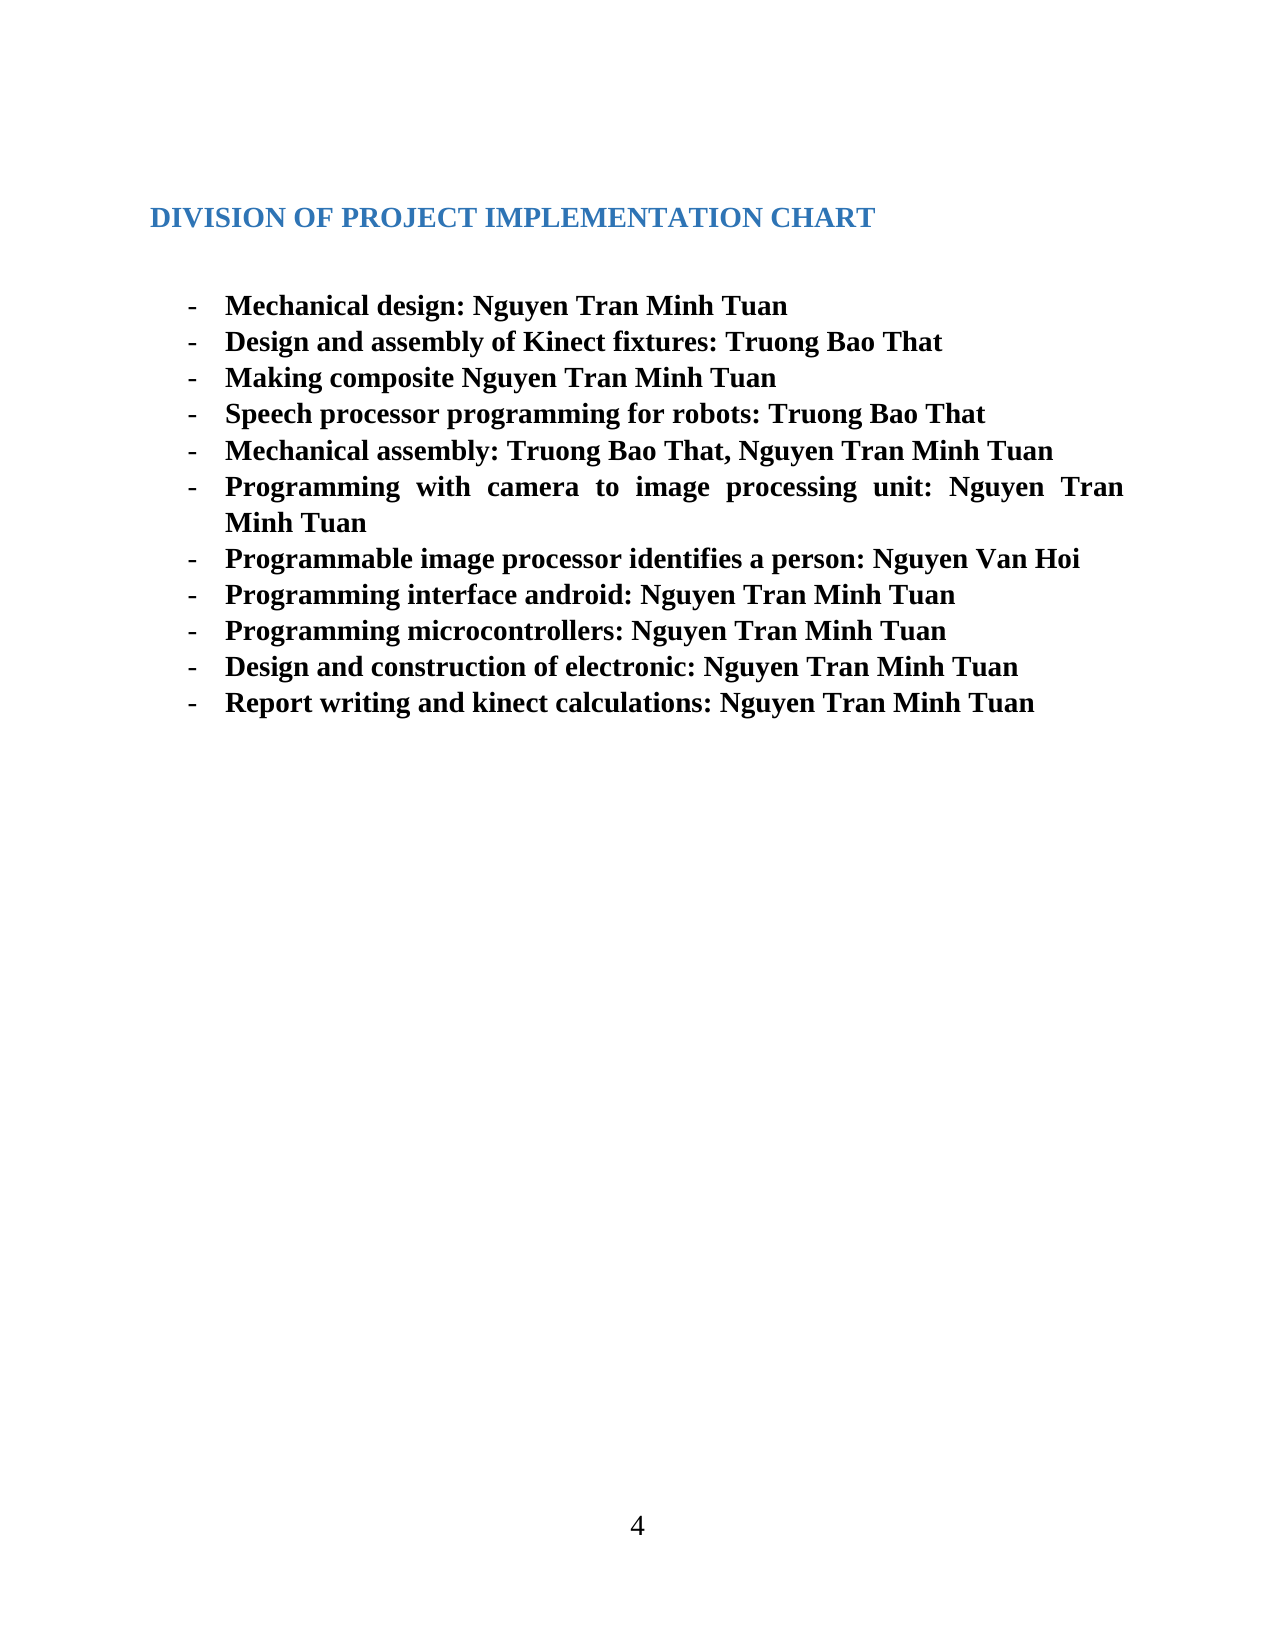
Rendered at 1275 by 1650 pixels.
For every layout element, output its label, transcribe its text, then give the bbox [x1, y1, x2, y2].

list Programming microcontrollers: Nguyen Tran Minh Tuan [187, 613, 1125, 647]
list Mechanical assembly: Truong Bao That, Nguyen Tran Minh Tuan [187, 433, 1125, 466]
list Programmable image processor identifies a person: Nguyen Van Hoi [187, 541, 1125, 574]
list Making composite Nguyen Tran Minh Tuan [187, 360, 1125, 394]
list Design and assembly of Kinect fixtures: Truong Bao That [187, 324, 1125, 358]
list Report writing and kinect calculations: Nguyen Tran Minh Tuan [187, 686, 1125, 719]
list Programming interface android: Nguyen Tran Minh Tuan [187, 577, 1125, 611]
list Mechanical design: Nguyen Tran Minh Tuan [187, 288, 1125, 322]
list Speech processor programming for robots: Truong Bao That [187, 396, 1125, 430]
subtitle DIVISION OF PROJECT IMPLEMENTATION CHART [150, 200, 1125, 233]
list Programming with camera to image processing unit: Nguyen Tran Minh Tuan [187, 469, 1125, 538]
list Design and construction of electronic: Nguyen Tran Minh Tuan [187, 649, 1125, 683]
